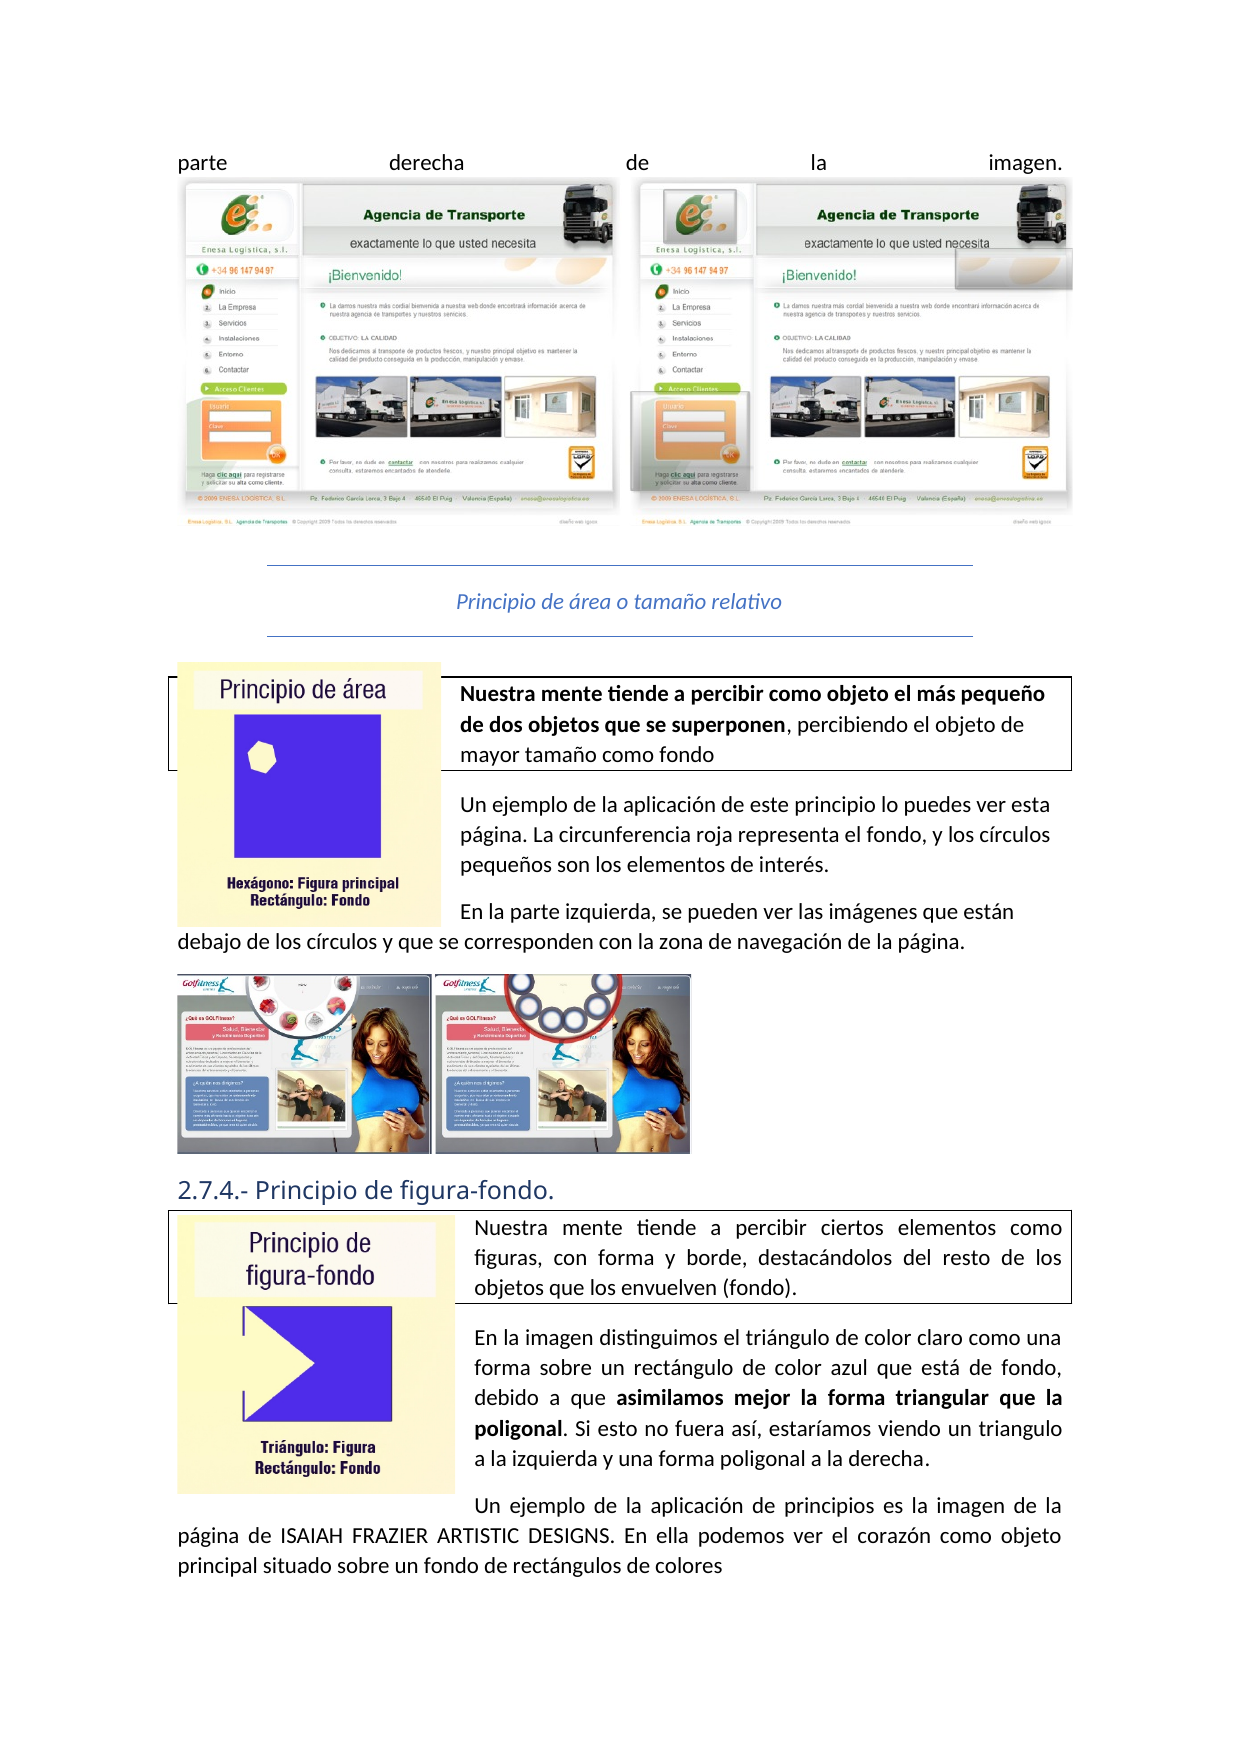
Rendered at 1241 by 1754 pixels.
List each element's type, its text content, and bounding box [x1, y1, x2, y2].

text En la parte izquierda, se pueden ver las imágenes que están debajo de los círculos y que se corresponden con la zona de navegación de la página. [177, 897, 1063, 956]
picture [177, 1215, 456, 1494]
text Un ejemplo de la aplicación de este principio lo puedes ver esta página. La circunferencia roja representa el fondo, y los círculos pequeños son los elementos de interés. [442, 790, 1063, 878]
picture [177, 662, 442, 927]
text Nuestra mente tiende a percibir ciertos elementos como figuras, con forma y borde, destacándolos del resto de los objetos que los envuelven (fondo). [169, 1211, 1071, 1303]
text Principio de área o tamaño relativo [267, 566, 973, 636]
picture [177, 177, 1073, 526]
text Nuestra mente tiende a percibir como objeto el más pequeño de dos objetos que se superponen, percibiendo el objeto de mayor tamaño como fondo [442, 678, 1071, 770]
picture [177, 974, 692, 1154]
text Un ejemplo de la aplicación de principios es la imagen de la página de ISAIAH FRAZIER ARTISTIC DESIGNS. En ella podemos ver el corazón como objeto principal situado sobre un fondo de rectángulos de colores [177, 1491, 1063, 1579]
subtitle 2.7.4.- Principio de figura-fondo. [177, 1173, 1063, 1207]
text En la imagen distinguimos el triángulo de color claro como una forma sobre un rectángulo de color azul que está de fondo, debido a que asimilamos mejor la forma triangular que la poligonal. Si esto no fuera así, estaríamos viendo un triangulo a la izquierda y una forma poligonal a la derecha. [456, 1323, 1063, 1472]
